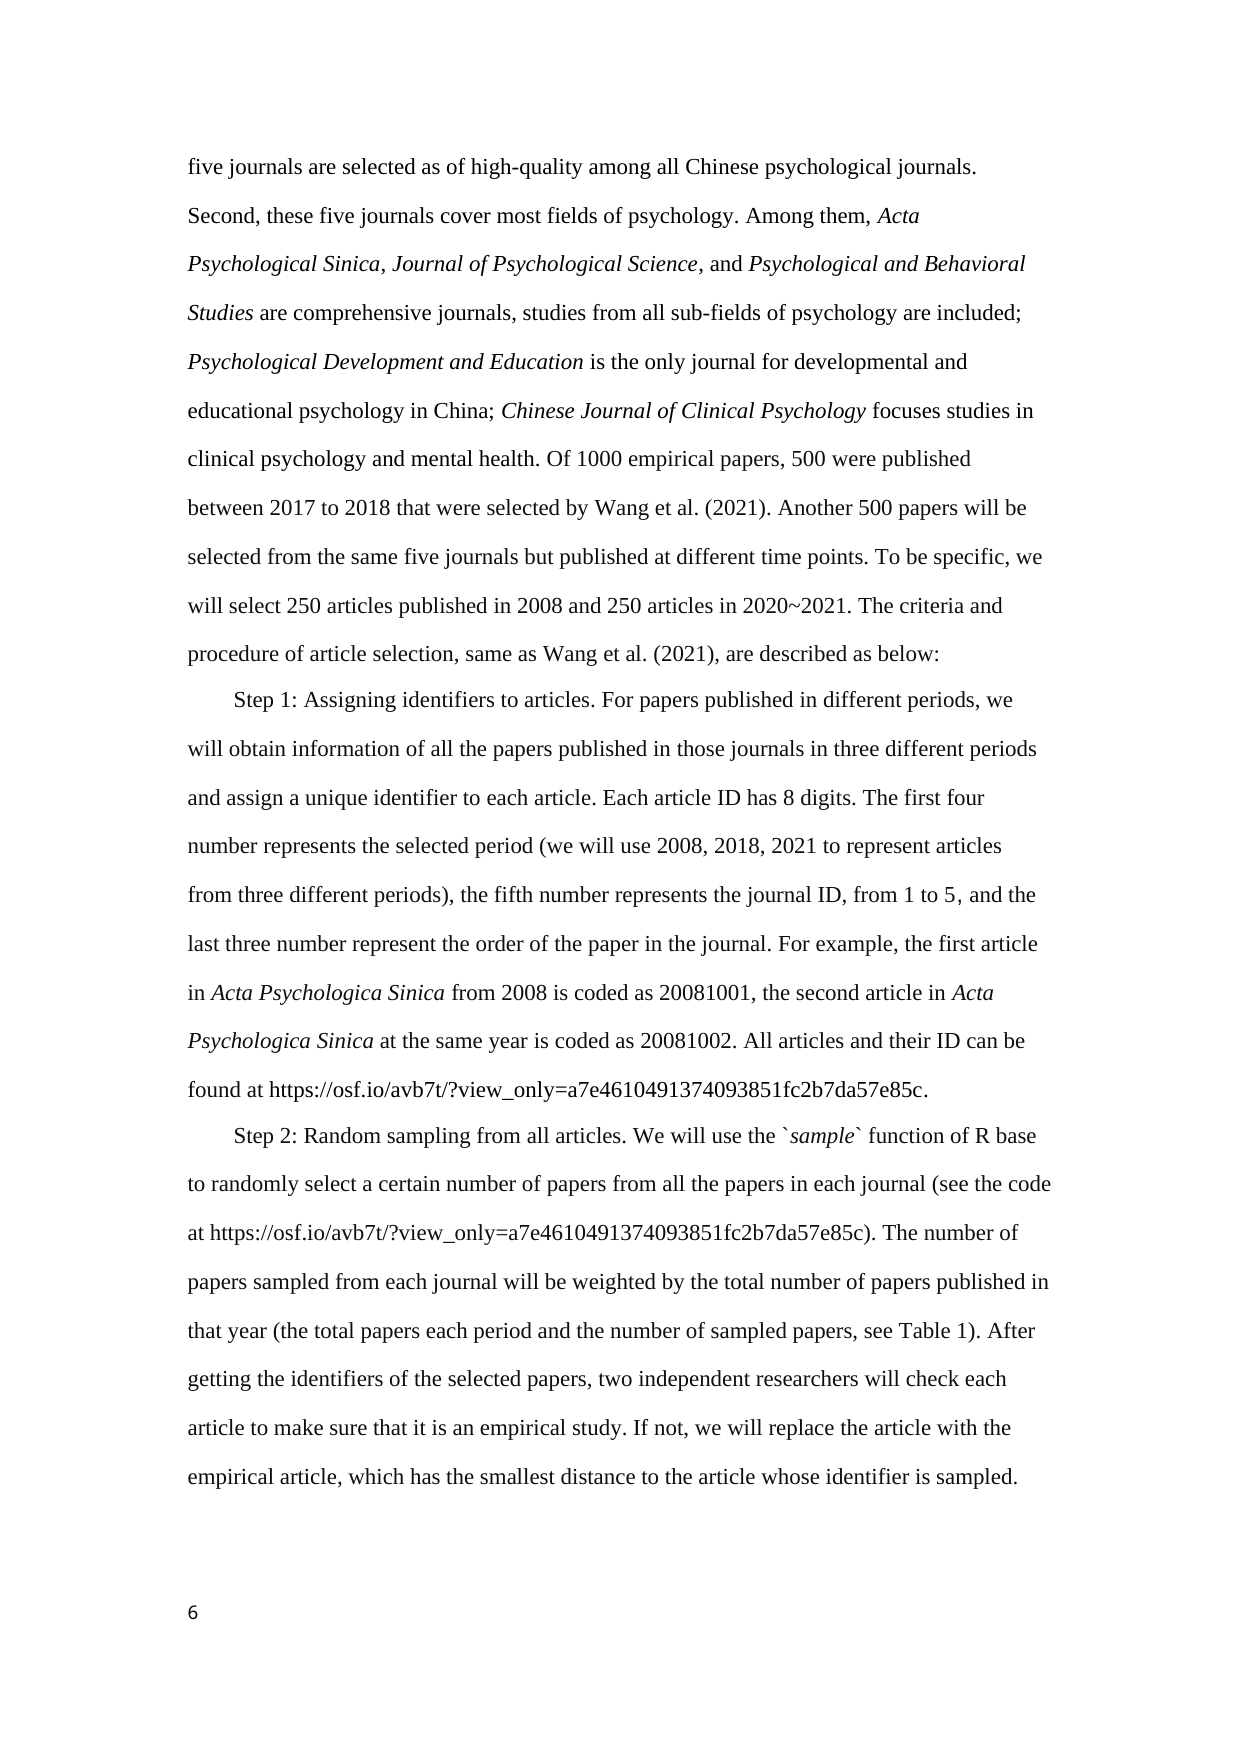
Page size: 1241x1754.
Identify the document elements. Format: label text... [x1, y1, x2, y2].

text Step 2: Random sampling from all articles. We will use the `sample` function of R base to randomly select a certain number of papers from all the papers in each journal (see the code at https://osf.io/avb7t/?view_only=a7e4610491374093851fc2b7da57e85c). The number of papers sampled from each journal will be weighted by the total number of papers published in that year (the total papers each period and the number of sampled papers, see Table 1). After getting the identifiers of the selected papers, two independent researchers will check each article to make sure that it is an empirical study. If not, we will replace the article with the empirical article, which has the smallest distance to the article whose identifier is sampled. [187, 1119, 1053, 1492]
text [187, 150, 1053, 670]
text Step 1: Assigning identifiers to articles. For papers published in different periods, we will obtain information of all the papers published in those journals in three different periods and assign a unique identifier to each article. Each article ID has 8 digits. The first four number represents the selected period (we will use 2008, 2018, 2021 to represent articles from three different periods), the fifth number represents the journal ID, from 1 to 5, and the last three number represent the order of the paper in the journal. For example, the first article in Acta Psychologica Sinica from 2008 is coded as 20081001, the second article in Acta Psychologica Sinica at the same year is coded as 20081002. All articles and their ID can be found at https://osf.io/avb7t/?view_only=a7e4610491374093851fc2b7da57e85c. [187, 683, 1053, 1106]
